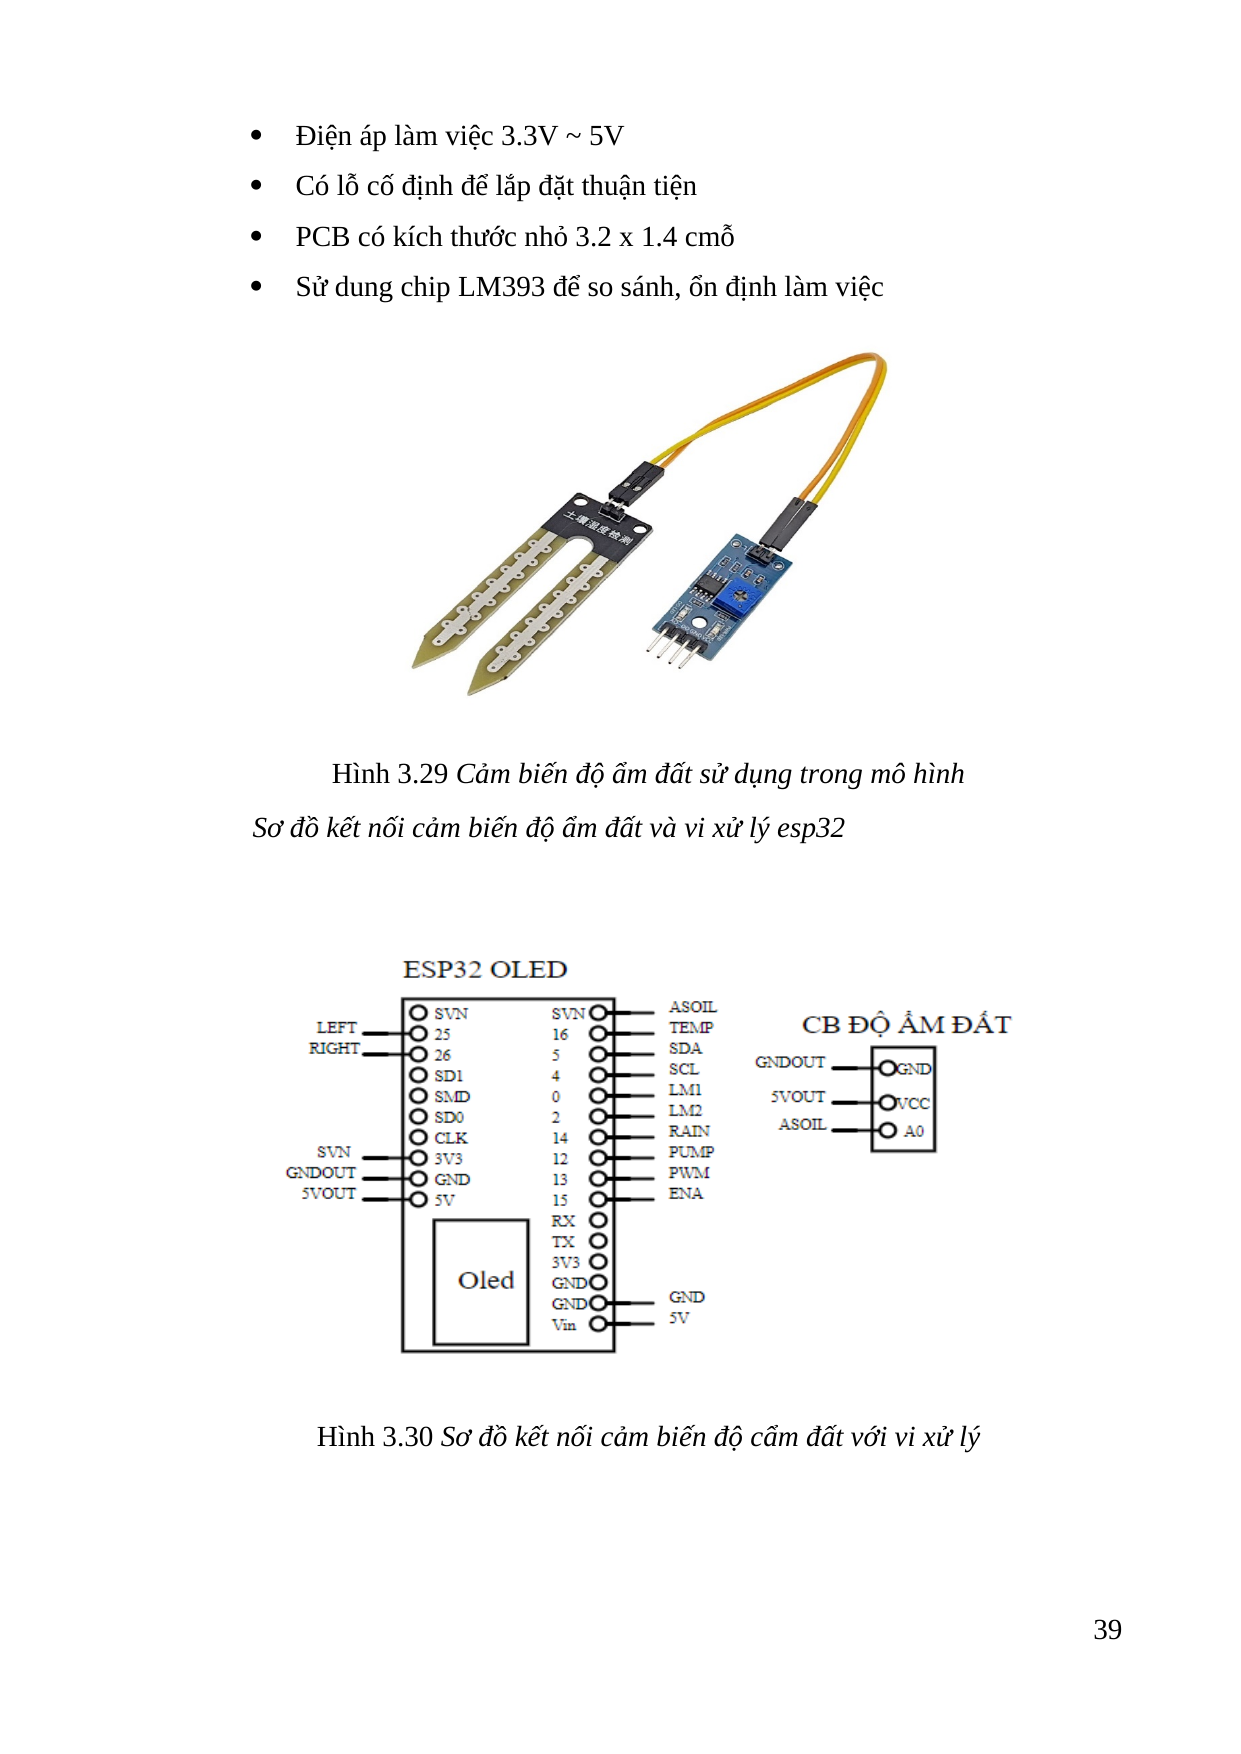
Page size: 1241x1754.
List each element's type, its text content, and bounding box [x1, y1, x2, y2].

list PCB có kích thước nhỏ 3.2 x 1.4 cmỗ [251, 219, 1122, 253]
picture [403, 336, 896, 723]
list Có lỗ cố định để lắp đặt thuận tiện [251, 168, 1122, 202]
list Điện áp làm việc 3.3V ~ 5V​ [251, 118, 1122, 152]
picture [237, 877, 1063, 1387]
list Sử dung chip LM393 để so sánh, ổn định làm việc [251, 269, 1122, 303]
text Sơ đồ kết nối cảm biến độ ẩm đất và vi xử lý esp32 [177, 810, 1122, 844]
